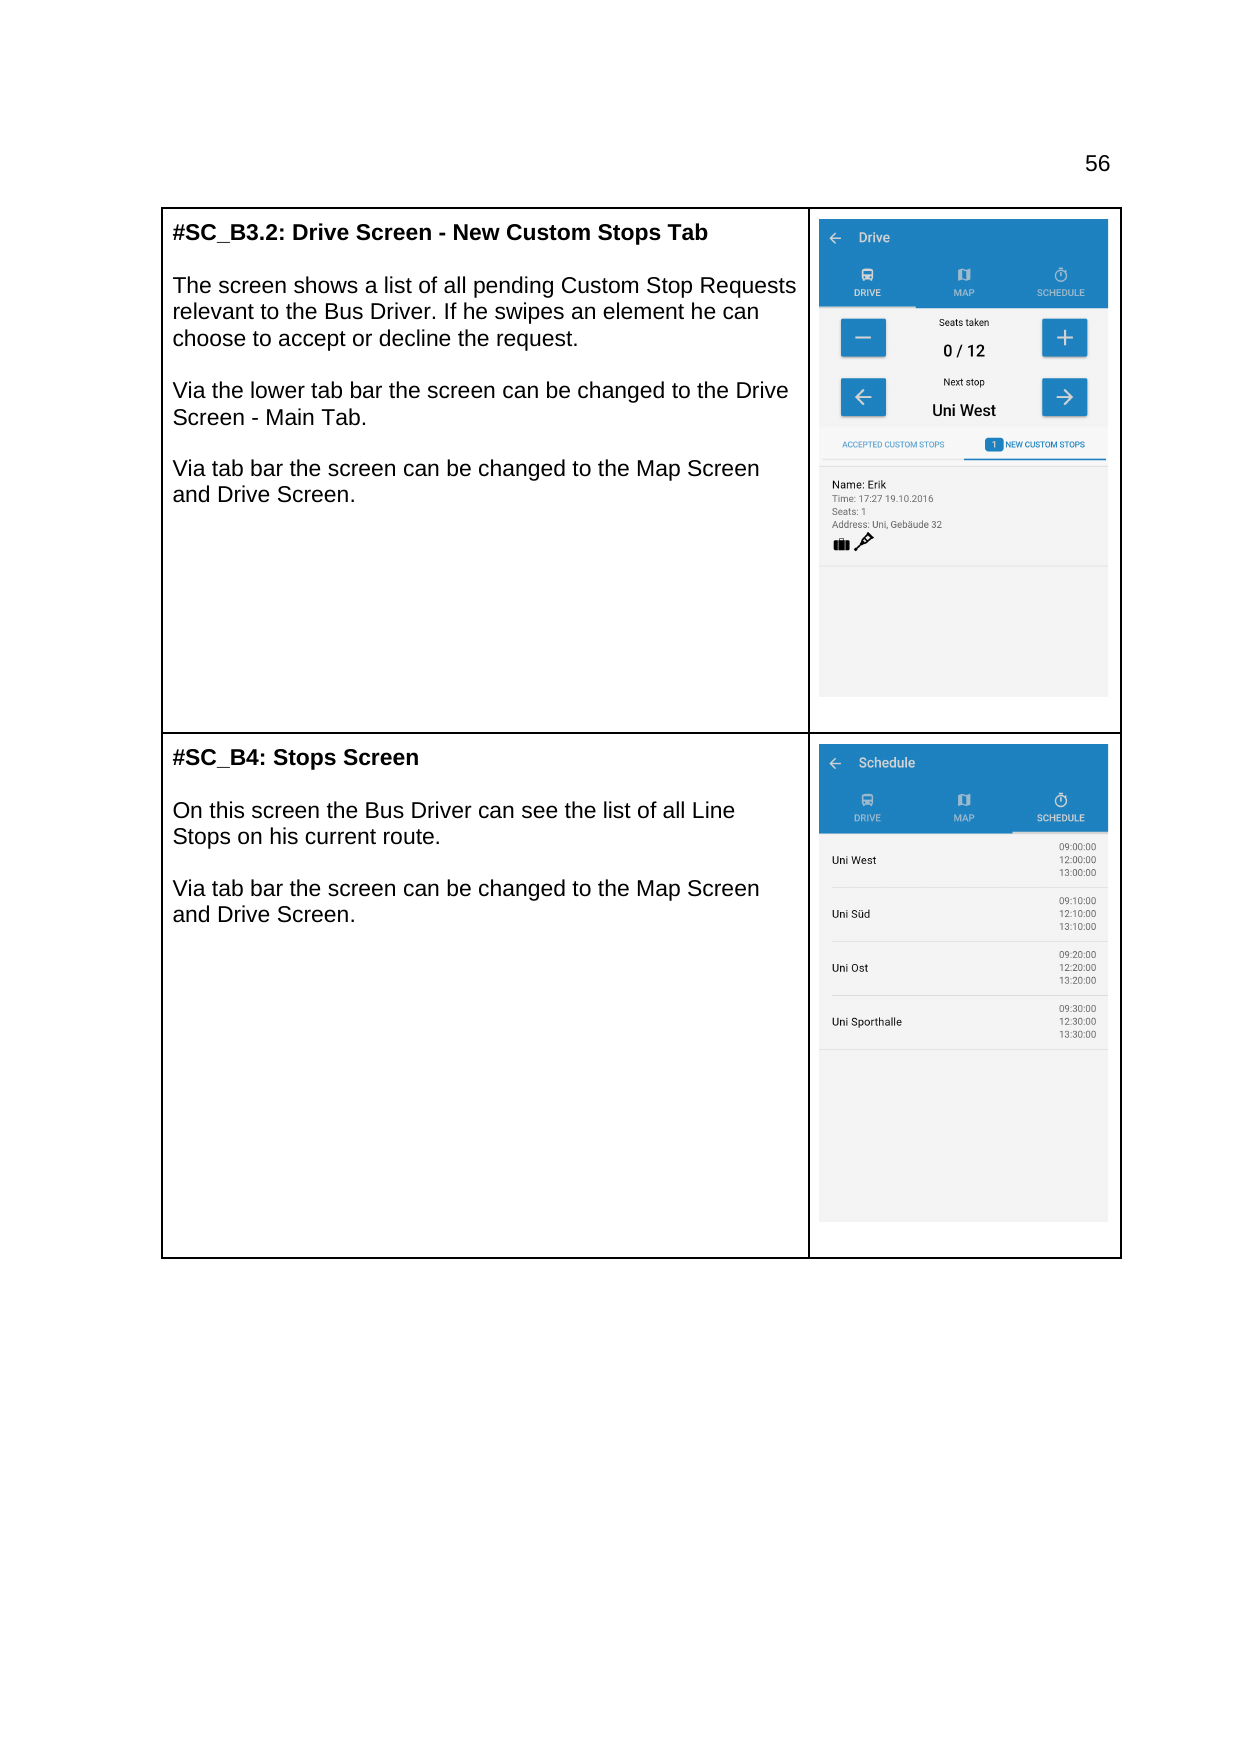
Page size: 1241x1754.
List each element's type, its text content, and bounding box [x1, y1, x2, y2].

table_cell [810, 209, 1120, 732]
picture [819, 219, 1109, 697]
table_cell [810, 734, 1120, 1257]
table_cell #SC_B3.2: Drive Screen - New Custom Stops Tab The screen shows a list of all pending Custom Stop Requests relevant to the Bus Driver. If he swipes an element he can choose to accept or decline the request. Via the lower tab bar the screen can be changed to the Drive Screen - Main Tab. Via tab bar the screen can be changed to the Map Screen and Drive Screen. [163, 209, 808, 732]
table_cell #SC_B4: Stops Screen On this screen the Bus Driver can see the list of all Line Stops on his current route. Via tab bar the screen can be changed to the Map Screen and Drive Screen. [163, 734, 808, 1257]
picture [819, 744, 1109, 1222]
